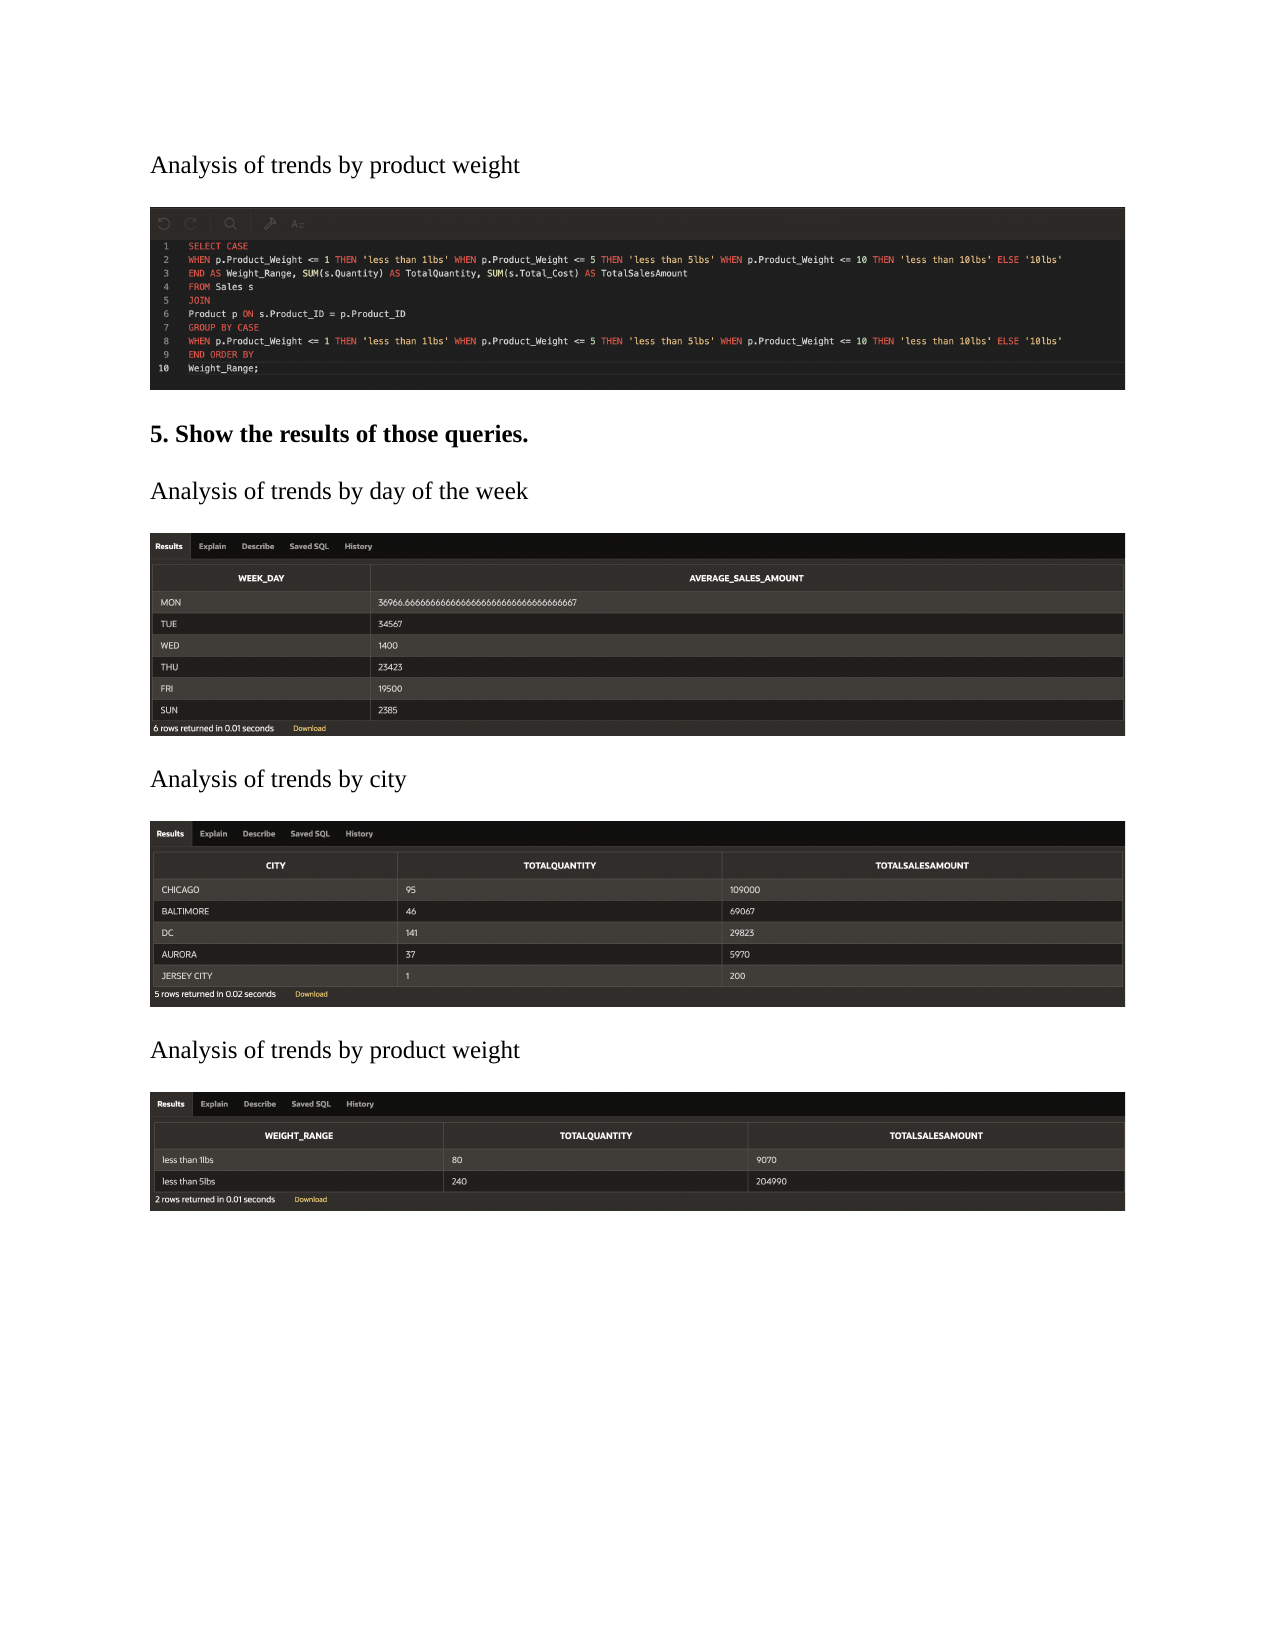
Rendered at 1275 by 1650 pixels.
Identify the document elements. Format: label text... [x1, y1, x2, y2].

text 5. Show the results of those queries. [150, 419, 1125, 447]
picture [150, 1092, 1125, 1211]
text Analysis of trends by product weight [150, 150, 1125, 179]
text Analysis of trends by city [150, 764, 1125, 793]
text Analysis of trends by product weight [150, 1035, 1125, 1064]
picture [150, 207, 1125, 390]
picture [150, 821, 1125, 1007]
text Analysis of trends by day of the week [150, 476, 1125, 505]
picture [150, 533, 1125, 736]
